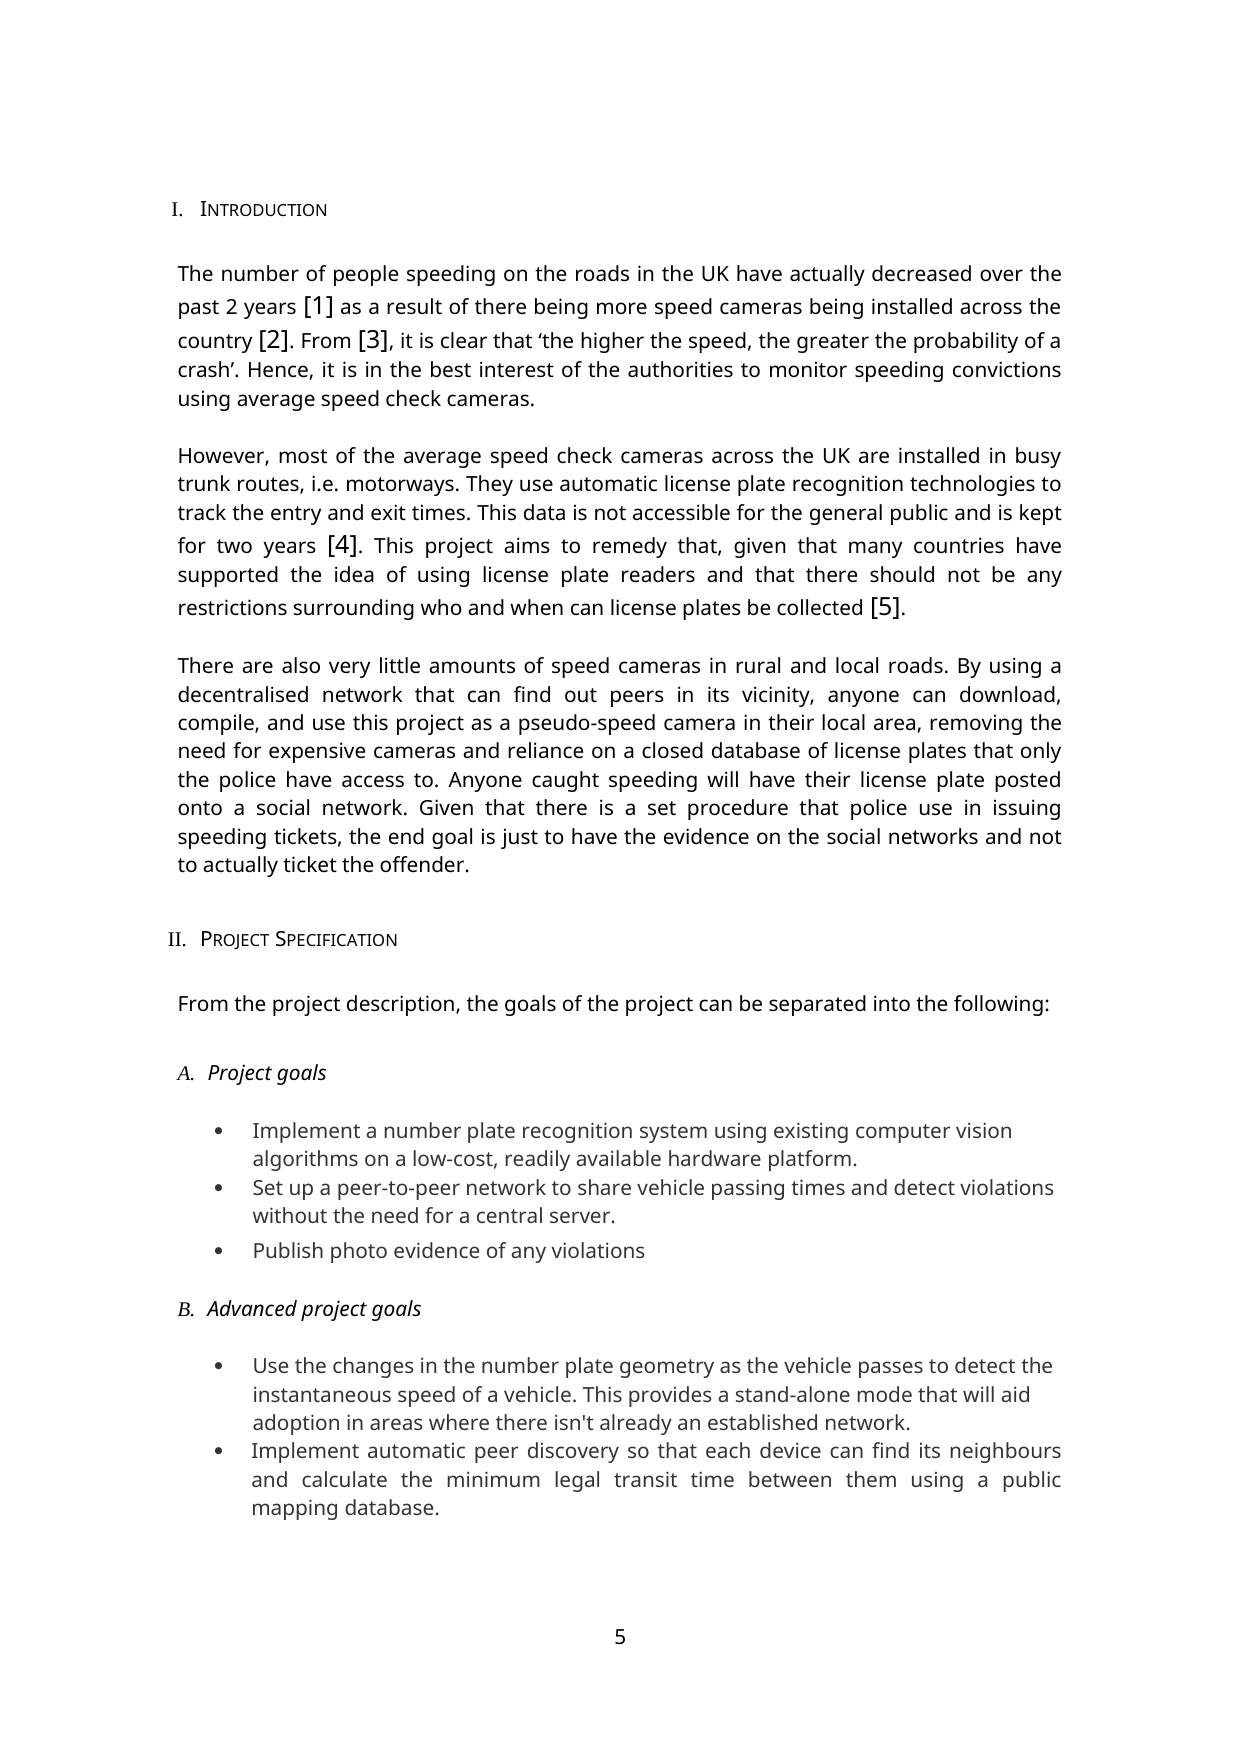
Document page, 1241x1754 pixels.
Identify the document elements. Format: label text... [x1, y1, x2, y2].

text There are also very little amounts of speed cameras in rural and local roads. By using a decentralised network that can find out peers in its vicinity, anyone can download, compile, and use this project as a pseudo-speed camera in their local area, removing the need for expensive cameras and reliance on a closed database of license plates that only the police have access to. Anyone caught speeding will have their license plate posted onto a social network. Given that there is a set procedure that police use in issuing speeding tickets, the end goal is just to have the evidence on the social networks and not to actually ticket the offender. [177, 651, 1063, 879]
list Implement a number plate recognition system using existing computer vision algorithms on a low-cost, readily available hardware platform. [215, 1116, 1063, 1173]
text However, most of the average speed check cameras across the UK are installed in busy trunk routes, i.e. motorways. They use automatic license plate recognition technologies to track the entry and exit times. This data is not accessible for the general public and is kept for two years [4]. This project aims to remedy that, given that many countries have supported the idea of using license plate readers and that there should not be any restrictions surrounding who and when can license plates be collected [5]. [177, 441, 1063, 623]
subtitle Project goals [177, 1058, 1063, 1087]
text From the project description, the goals of the project can be separated into the following: [177, 989, 1063, 1017]
list Set up a peer-to-peer network to share vehicle passing times and detect violations without the need for a central server. [215, 1173, 1063, 1230]
subtitle Introduction [177, 194, 1063, 222]
text The number of people speeding on the roads in the UK have actually decreased over the past 2 years [1] as a result of there being more speed cameras being installed across the country [2]. From [3], it is clear that ‘the higher the speed, the greater the probability of a crash’. Hence, it is in the best interest of the authorities to monitor speeding convictions using average speed check cameras. [177, 259, 1063, 412]
subtitle Advanced project goals [177, 1294, 1063, 1322]
list Use the changes in the number plate geometry as the vehicle passes to detect the instantaneous speed of a vehicle. This provides a stand-alone mode that will aid adoption in areas where there isn't already an established network. [215, 1351, 1063, 1437]
list Publish photo evidence of any violations [215, 1236, 1063, 1264]
list Implement automatic peer discovery so that each device can find its neighbours and calculate the minimum legal transit time between them using a public mapping database. [215, 1437, 1063, 1522]
subtitle Project Specification [177, 924, 1063, 952]
